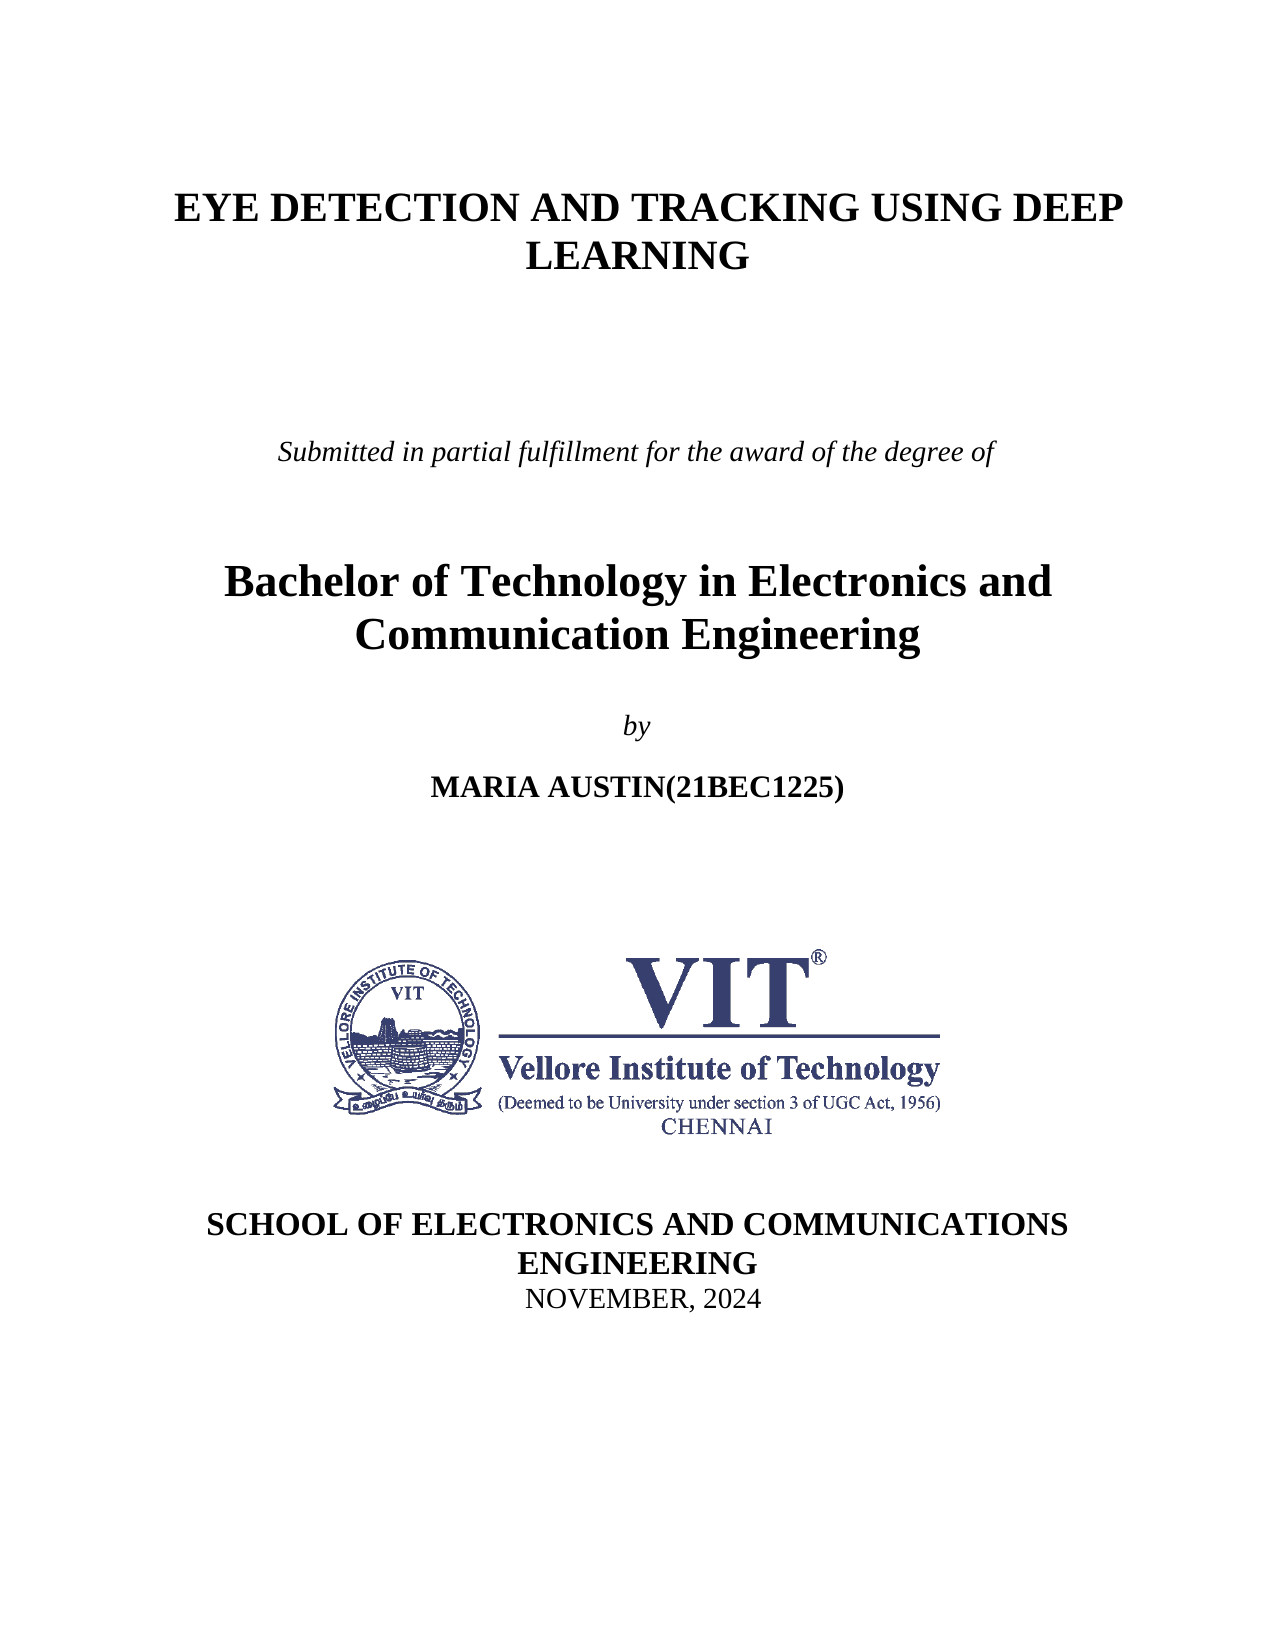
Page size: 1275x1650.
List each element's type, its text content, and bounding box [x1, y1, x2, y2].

text Submitted in partial fulfillment for the award of the degree of [103, 434, 1171, 468]
text by [105, 708, 1171, 742]
subtitle Bachelor of Technology in Electronics and Communication Engineering [104, 554, 1171, 659]
picture [301, 949, 972, 1141]
text NOVEMBER, 2024 [102, 1281, 899, 1315]
text SCHOOL OF ELECTRONICS AND COMMUNICATIONS ENGINEERING [104, 1205, 1171, 1281]
text MARIA AUSTIN(21BEC1225) [104, 768, 1171, 804]
subtitle EYE DETECTION AND TRACKING USING DEEP LEARNING [104, 183, 1171, 279]
